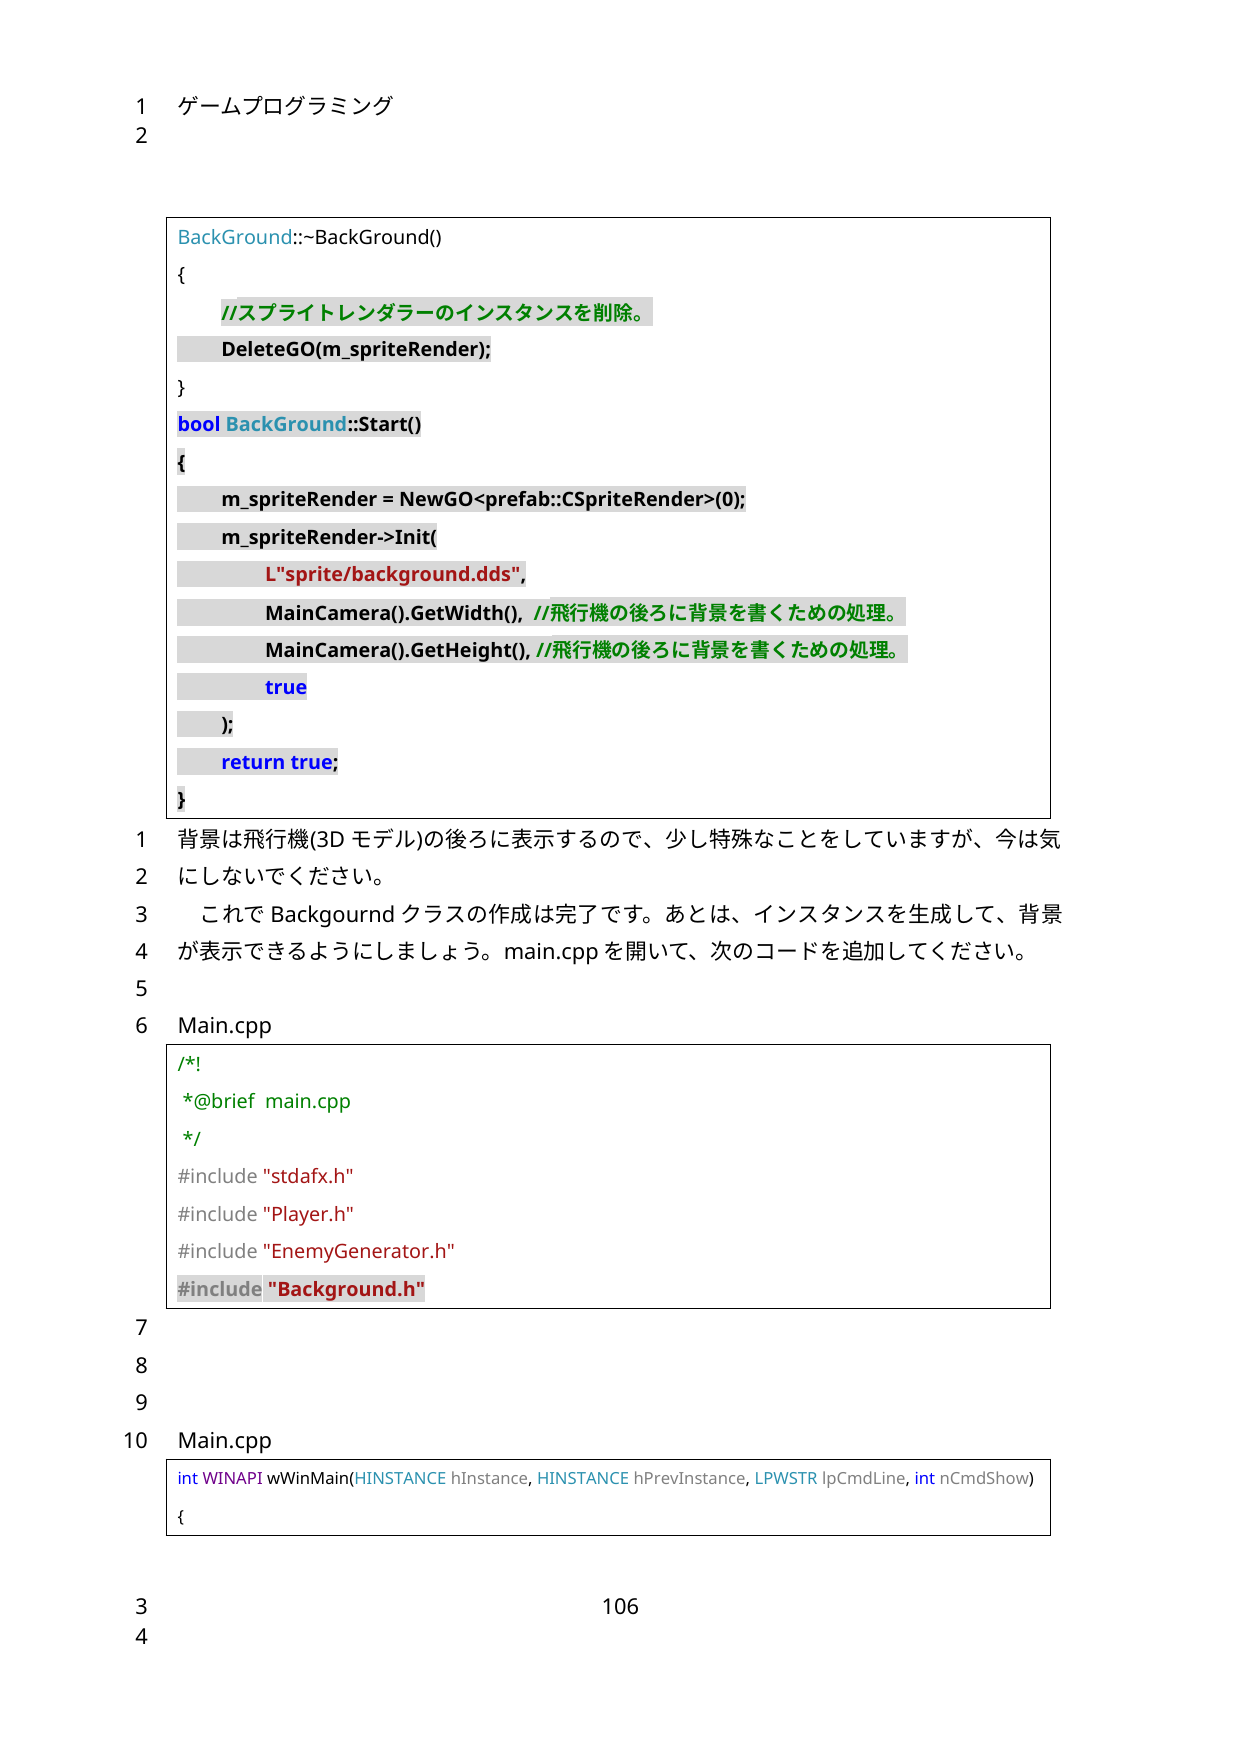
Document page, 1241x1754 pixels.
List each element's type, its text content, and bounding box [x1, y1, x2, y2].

text 背景は飛行機(3Dモデル)の後ろに表示するので、少し特殊なことをしていますが、今は気にしないでください。 [177, 819, 1063, 894]
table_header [167, 1460, 1050, 1534]
text これでBackgourndクラスの作成は完了です。あとは、インスタンスを生成して、背景が表示できるようにしましょう。main.cppを開いて、次のコードを追加してください。 [177, 894, 1063, 969]
text Main.cpp [177, 1006, 1063, 1044]
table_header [167, 218, 1050, 818]
table_header /*! *@brief main.cpp */ #include "stdafx.h" #include "Player.h" #include "EnemyGenerator.h" #include "Background.h" [167, 1045, 1050, 1307]
text Main.cpp [177, 1421, 1063, 1458]
